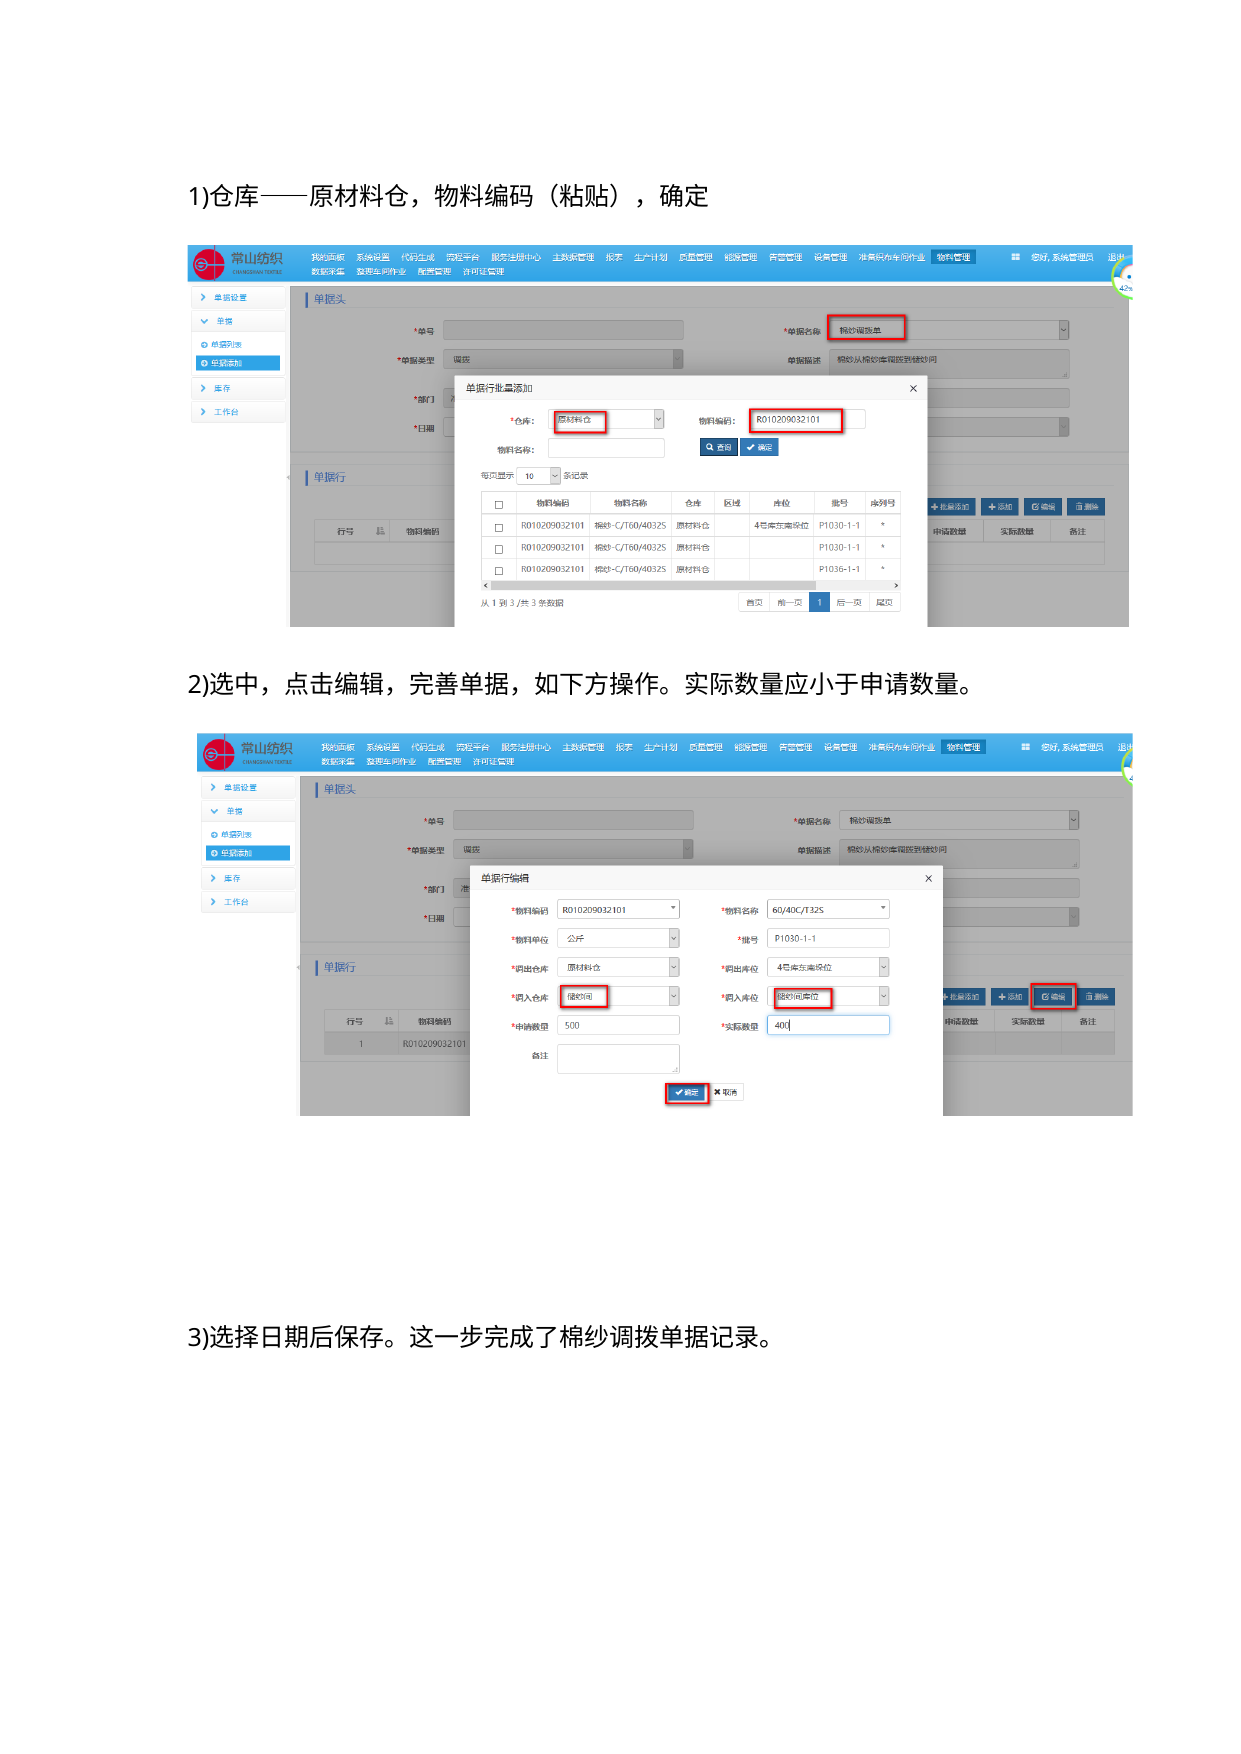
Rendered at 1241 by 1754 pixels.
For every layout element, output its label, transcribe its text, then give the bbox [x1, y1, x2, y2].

text 1)仓库——原材料仓，物料编码（粘贴），确定 [187, 162, 1053, 227]
picture [187, 245, 1133, 627]
text 2)选中，点击编辑，完善单据，如下方操作。实际数量应小于申请数量。 [187, 650, 1053, 715]
picture [197, 733, 1133, 1116]
text 3)选择日期后保存。这一步完成了棉纱调拨单据记录。 [187, 1303, 1053, 1368]
